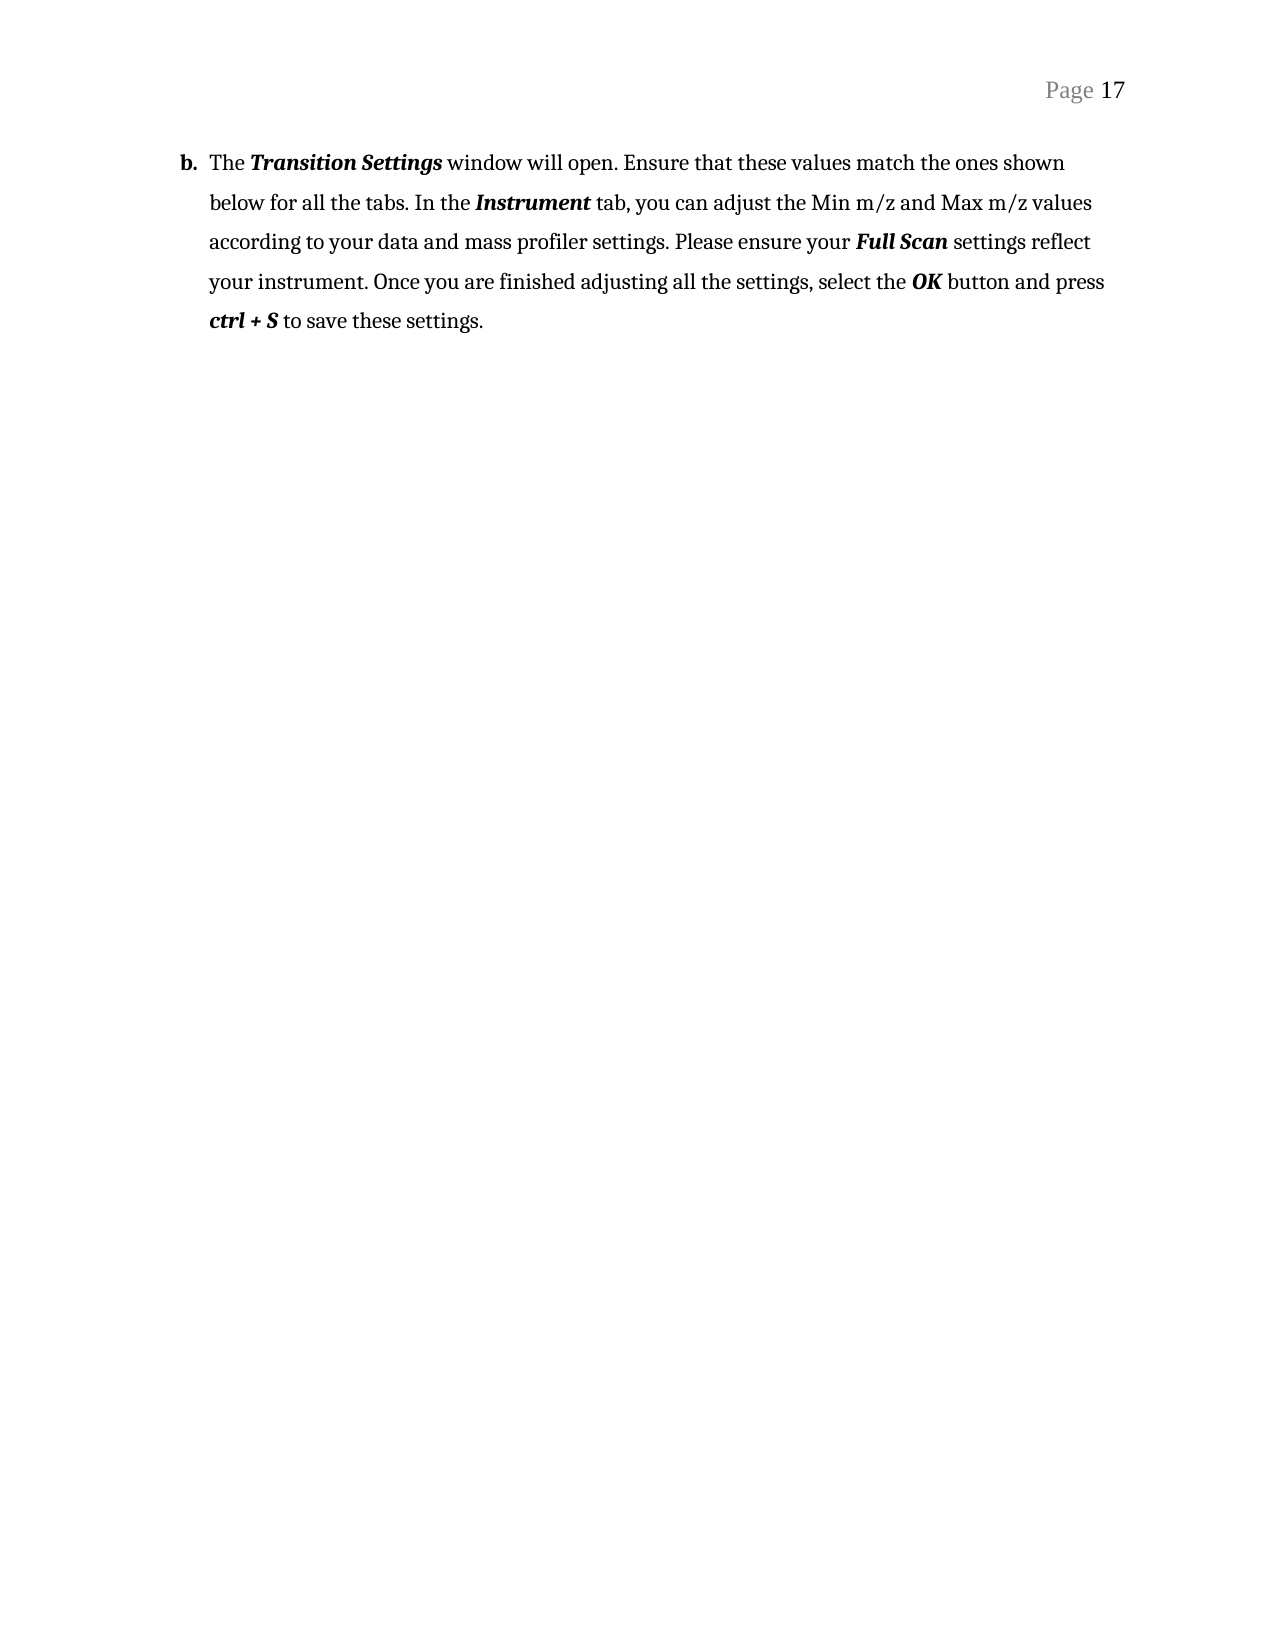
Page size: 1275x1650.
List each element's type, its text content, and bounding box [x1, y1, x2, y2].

list The Transition Settings window will open. Ensure that these values match the ones shown below for all the tabs. In the Instrument tab, you can adjust the Min m/z and Max m/z values according to your data and mass profiler settings. Please ensure your Full Scan settings reflect your instrument. Once you are finished adjusting all the settings, select the OK button and press ctrl + S to save these settings. [179, 150, 1125, 374]
